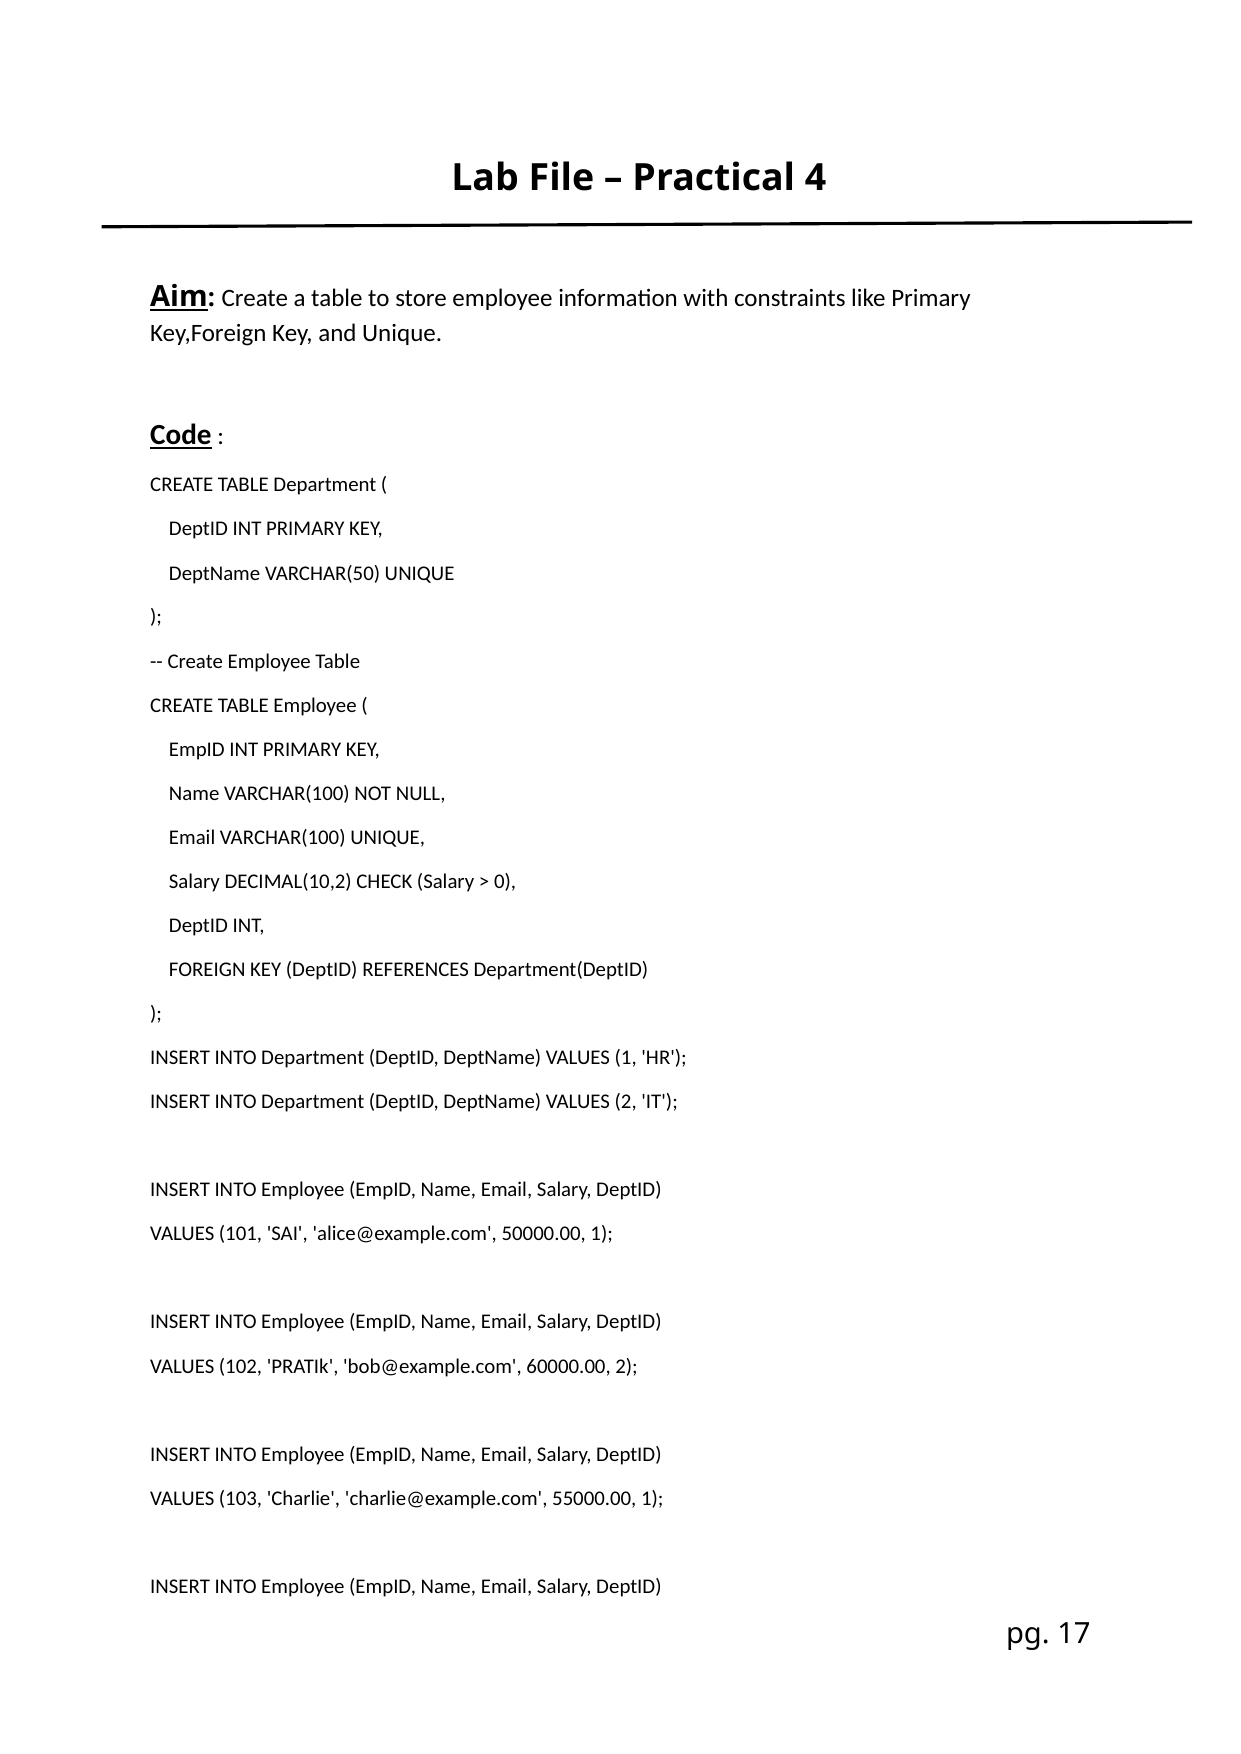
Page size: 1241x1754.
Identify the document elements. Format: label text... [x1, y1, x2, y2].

text VALUES (103, 'Charlie', 'charlie@example.com', 55000.00, 1); [150, 1485, 1090, 1510]
text DeptID INT, [150, 912, 1090, 938]
text Code : [150, 416, 1090, 452]
text -- Create Employee Table [150, 648, 1090, 673]
text Salary DECIMAL(10,2) CHECK (Salary > 0), [150, 868, 1090, 893]
text INSERT INTO Employee (EmpID, Name, Email, Salary, DeptID) [150, 1309, 1090, 1334]
text CREATE TABLE Department ( [150, 472, 1090, 497]
text INSERT INTO Department (DeptID, DeptName) VALUES (2, 'IT'); [150, 1088, 1090, 1114]
text VALUES (101, 'SAI', 'alice@example.com', 50000.00, 1); [150, 1221, 1090, 1246]
text FOREIGN KEY (DeptID) REFERENCES Department(DeptID) [150, 956, 1090, 982]
text INSERT INTO Department (DeptID, DeptName) VALUES (1, 'HR'); [150, 1044, 1090, 1070]
text ); [150, 604, 1090, 629]
text ); [150, 1000, 1090, 1026]
text Name VARCHAR(100) NOT NULL, [150, 780, 1090, 805]
text DeptName VARCHAR(50) UNIQUE [150, 560, 1090, 585]
text INSERT INTO Employee (EmpID, Name, Email, Salary, DeptID) [150, 1177, 1090, 1202]
text DeptID INT PRIMARY KEY, [150, 516, 1090, 541]
text Email VARCHAR(100) UNIQUE, [150, 824, 1090, 849]
text Lab File – Practical 4 [187, 150, 1090, 201]
text Aim: Create a table to store employee information with constraints like Primary Key,Foreign Key, and Unique. [150, 275, 1090, 348]
text VALUES (102, 'PRATIk', 'bob@example.com', 60000.00, 2); [150, 1353, 1090, 1378]
text CREATE TABLE Employee ( [150, 692, 1090, 717]
text EmpID INT PRIMARY KEY, [150, 736, 1090, 761]
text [150, 1573, 1090, 1598]
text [150, 1441, 1090, 1466]
